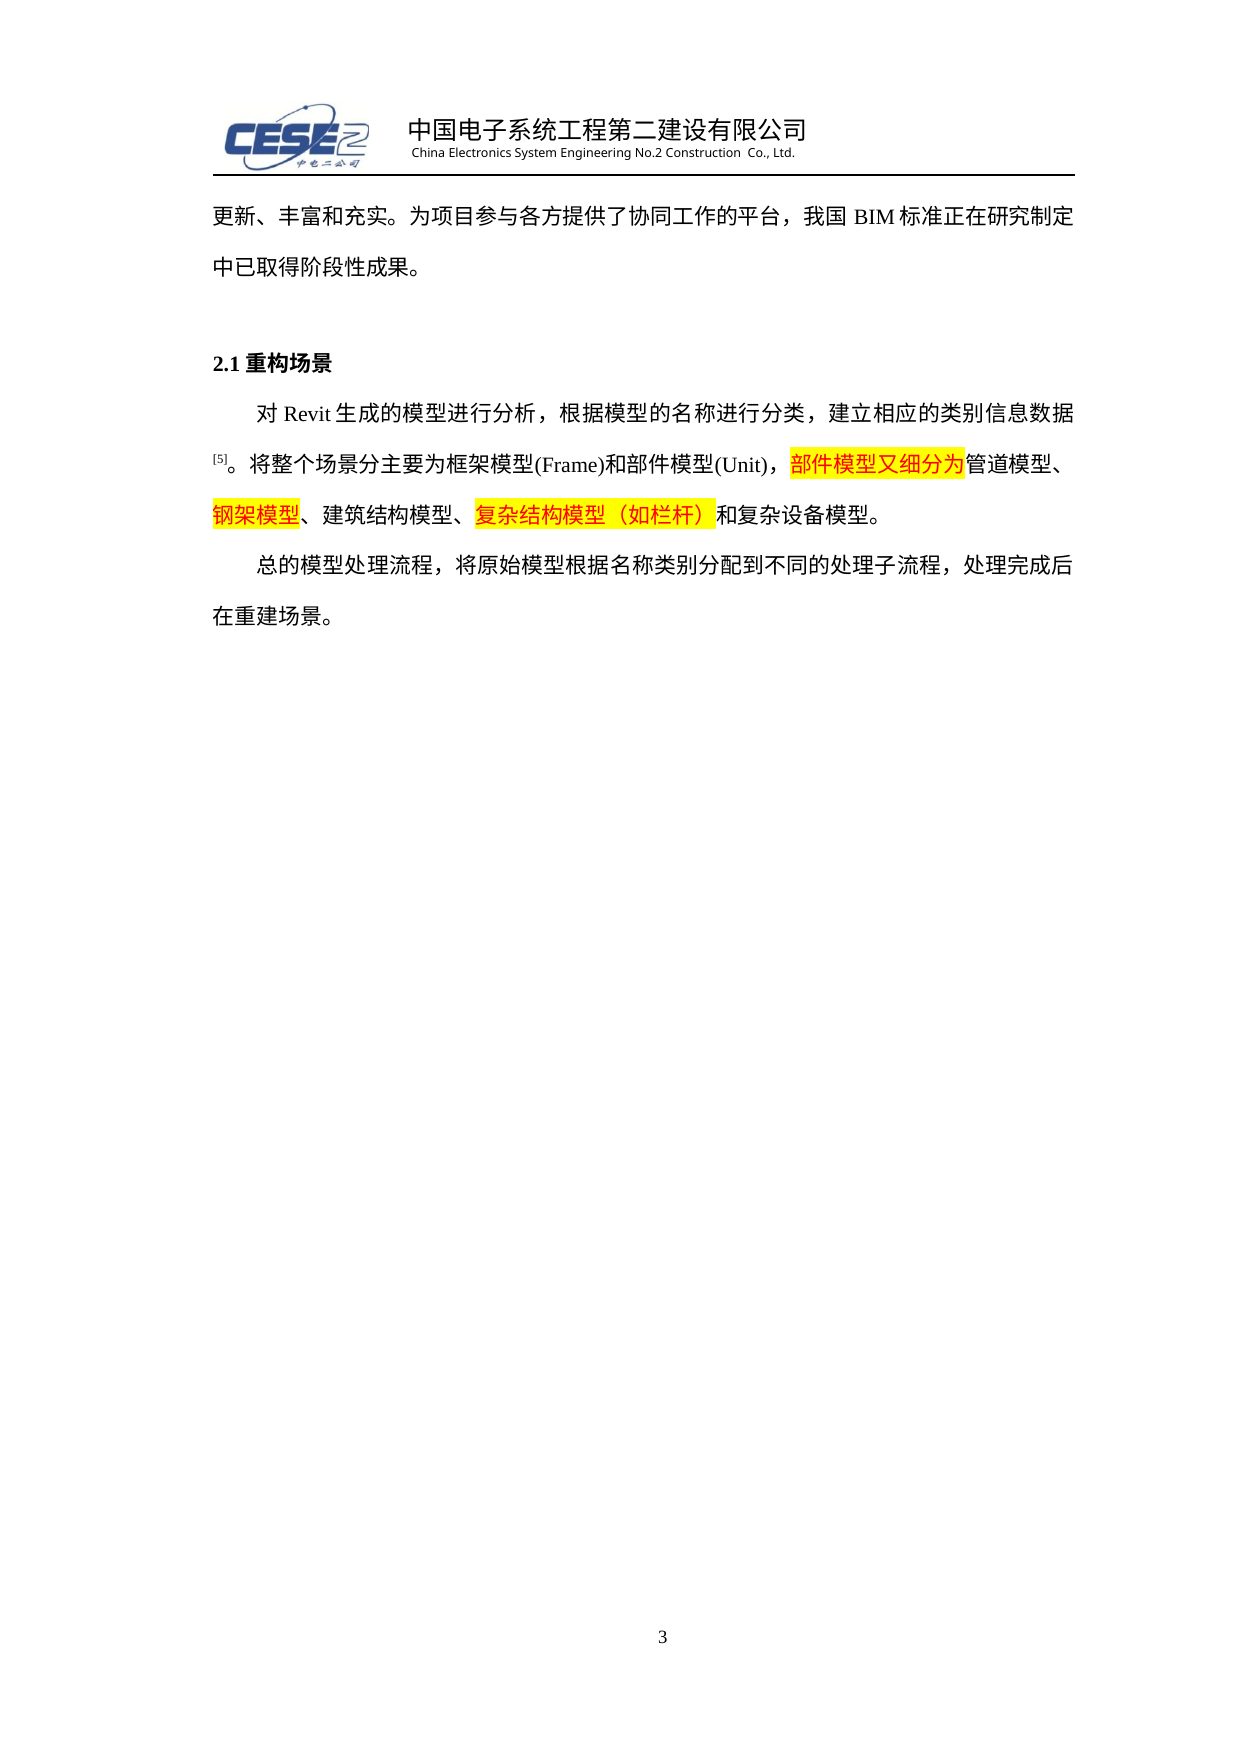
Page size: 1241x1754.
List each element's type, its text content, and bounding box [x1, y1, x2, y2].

picture [224, 102, 369, 172]
list BIM有如下特征：它不仅可以在设计中应用，还可应用于建设工程项目的全寿命周期中，用BIM进行设计属于数字化设计。BIM的数据库是动态变化的，在应用过程中不断在更新、丰富和充实。为项目参与各方提供了协同工作的平台，我国BIM标准正在研究制定中已取得阶段性成果。 [213, 198, 1075, 283]
list 对Revit生成的模型进行分析，根据模型的名称进行分类，建立相应的类别信息数据[5]。将整个场景分主要为框架模型(Frame)和部件模型(Unit)，部件模型又细分为管道模型、钢架模型、建筑结构模型、复杂结构模型（如栏杆）和复杂设备模型。 [213, 395, 1075, 531]
text 2.1 重构场景 [213, 345, 1075, 379]
list 总的模型处理流程，将原始模型根据名称类别分配到不同的处理子流程，处理完成后在重建场景。 [213, 547, 1075, 631]
